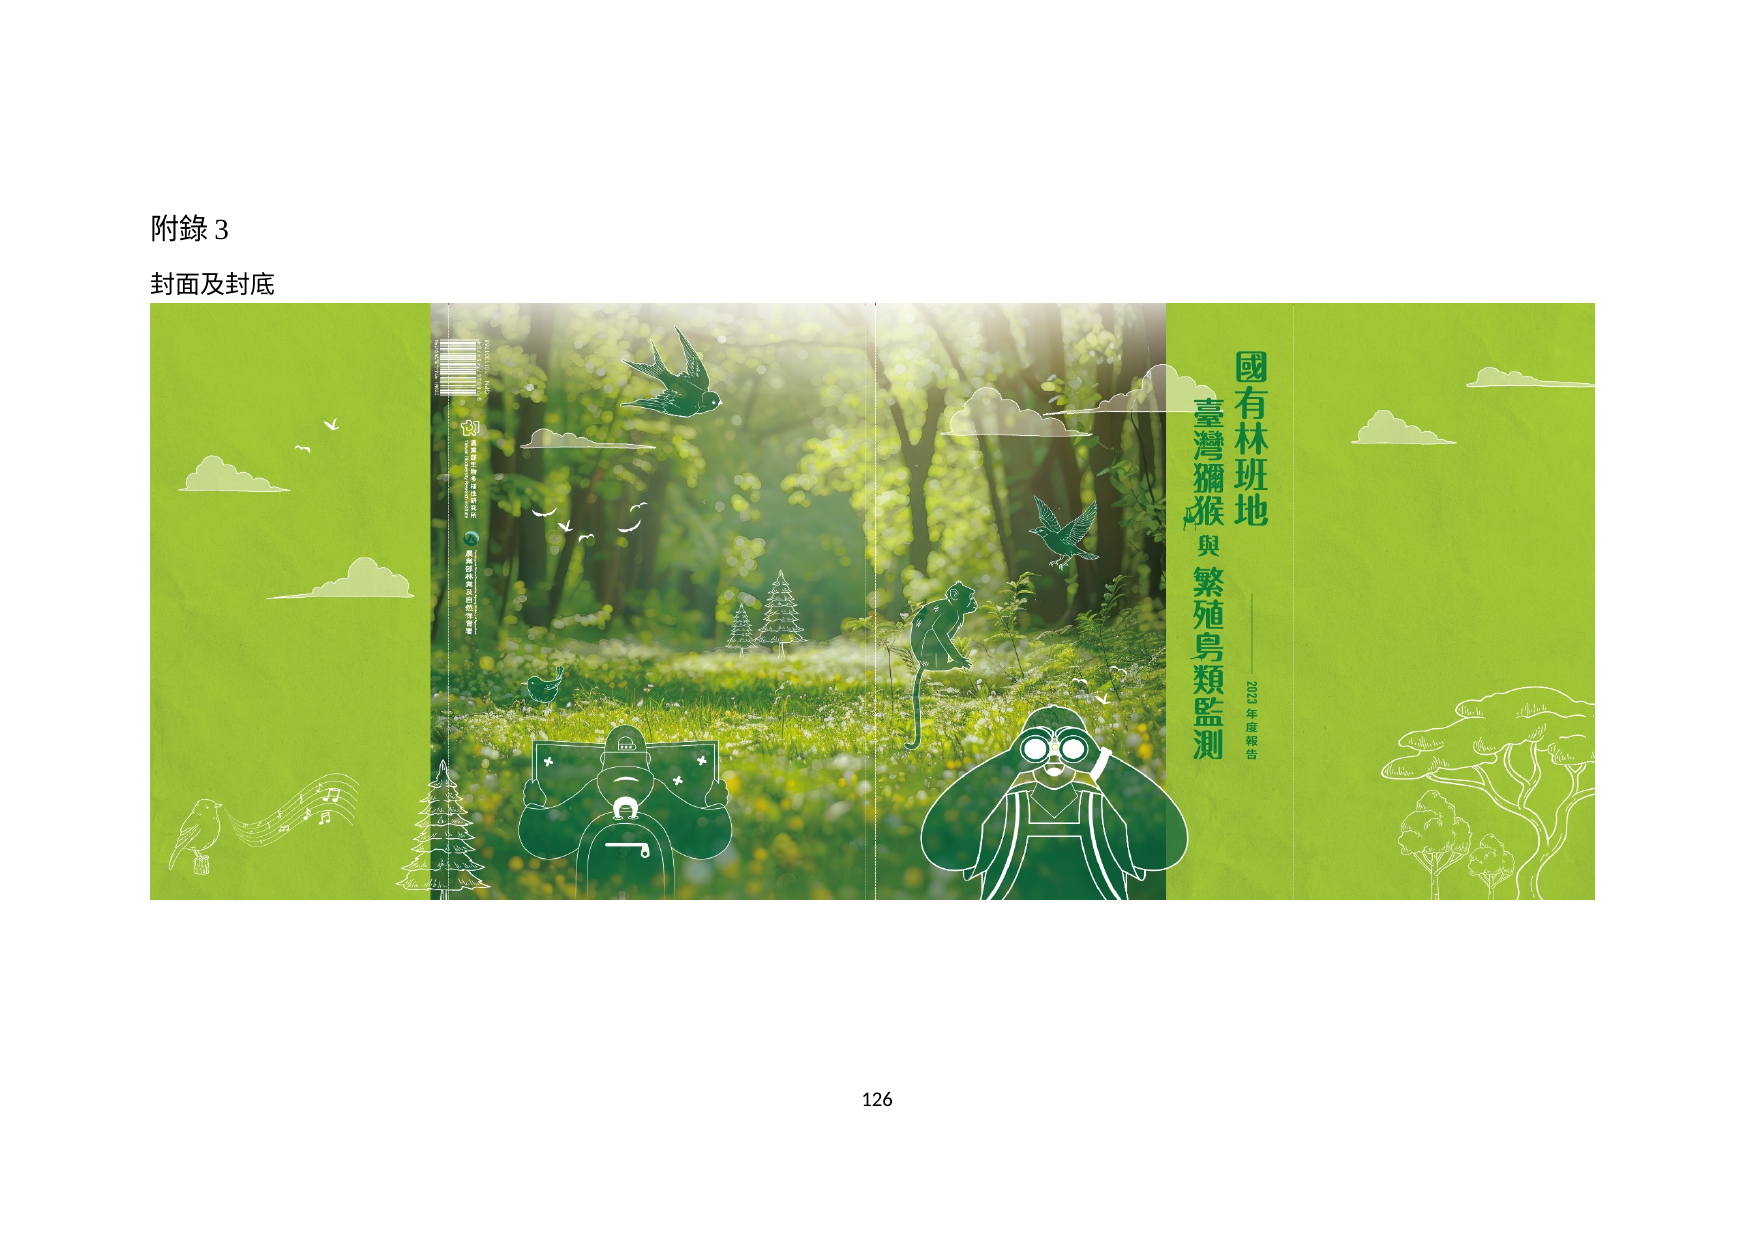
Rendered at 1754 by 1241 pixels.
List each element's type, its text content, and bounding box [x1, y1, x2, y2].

text 封面及封底 [150, 264, 1604, 301]
picture [150, 303, 1596, 900]
text 附錄3、國有林班地臺灣獼猴與繁殖鳥類監測年度報告2022 [150, 189, 1604, 264]
